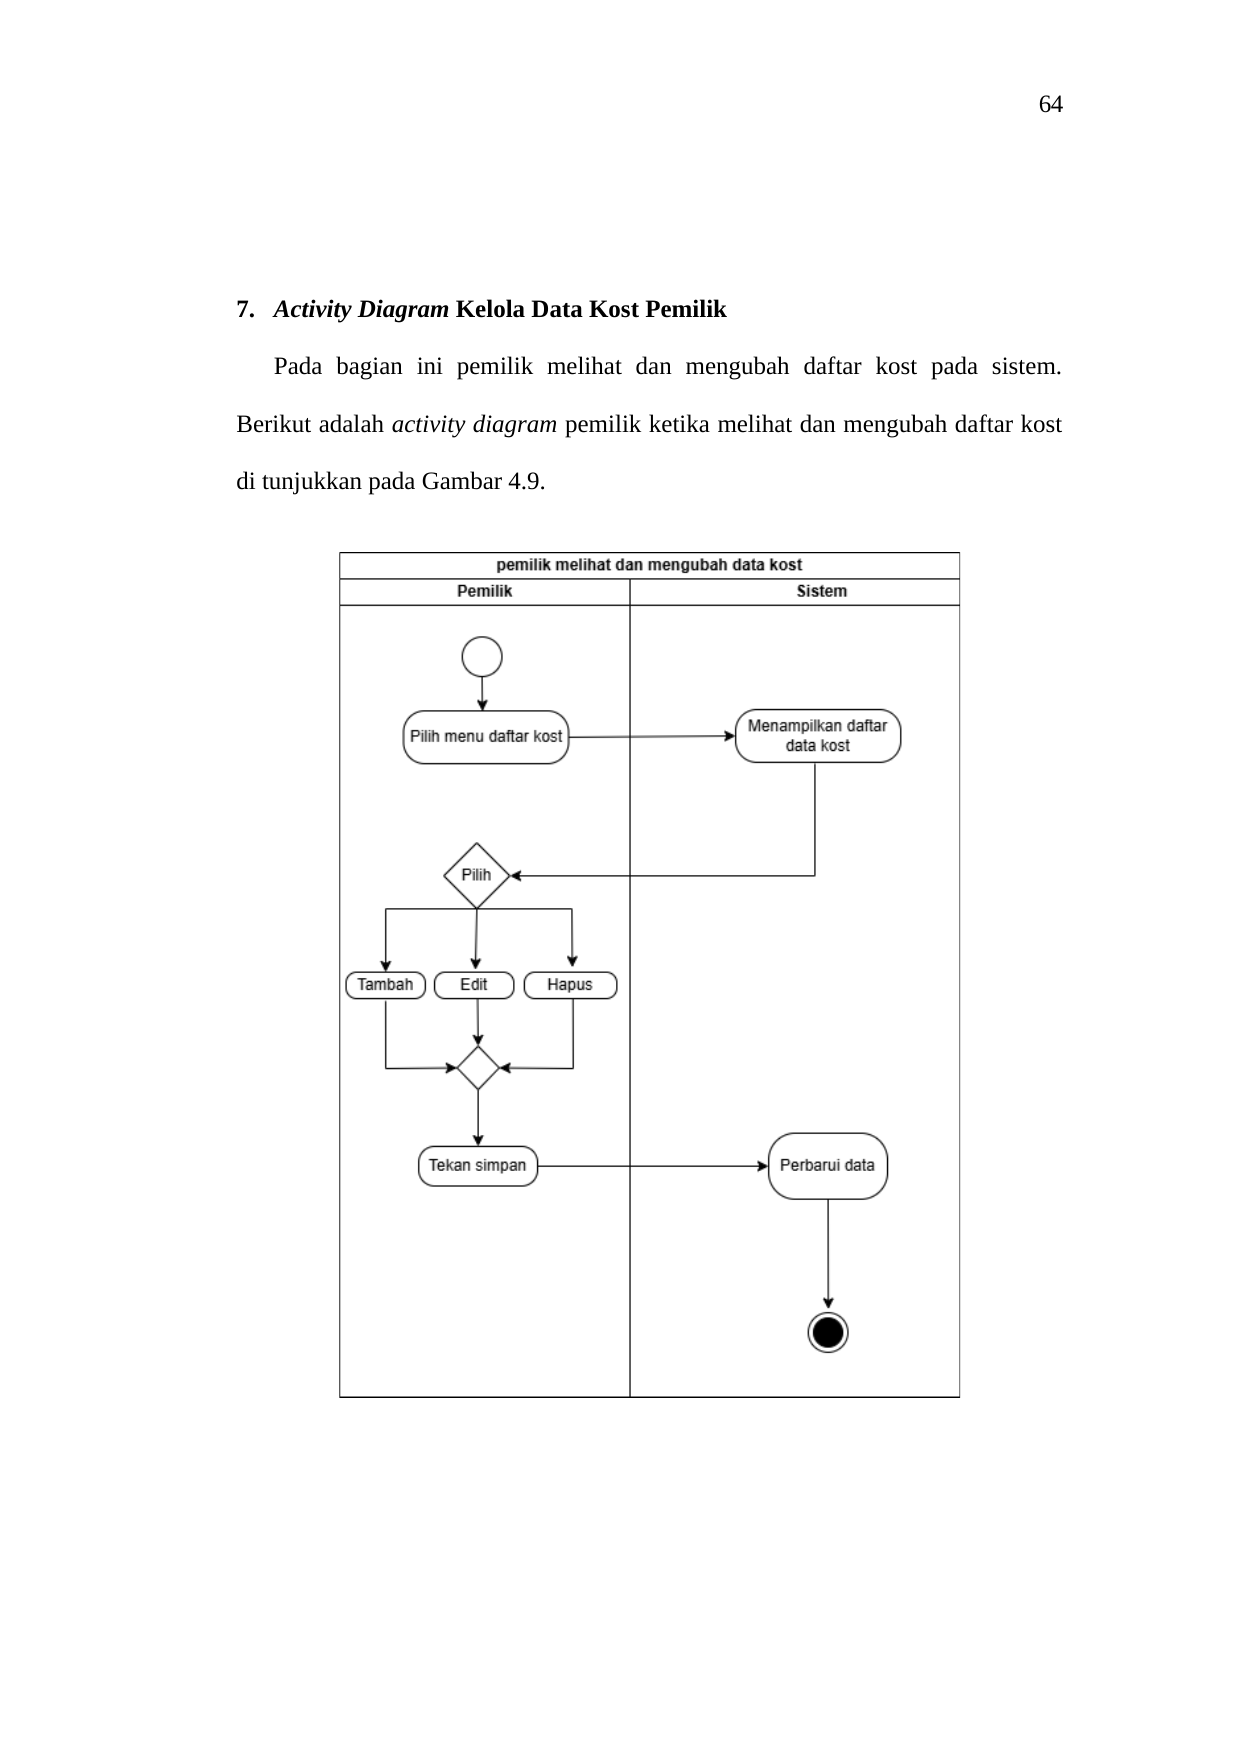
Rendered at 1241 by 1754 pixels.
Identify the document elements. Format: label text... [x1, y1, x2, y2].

list Activity Diagram Kelola Data Kost Pemilik [236, 294, 1063, 322]
text Pada bagian ini pemilik melihat dan mengubah daftar kost pada sistem. Berikut adalah activity diagram pemilik ketika melihat dan mengubah daftar kost di tunjukkan pada Gambar 4.9. [236, 351, 1063, 495]
picture [339, 552, 960, 1398]
